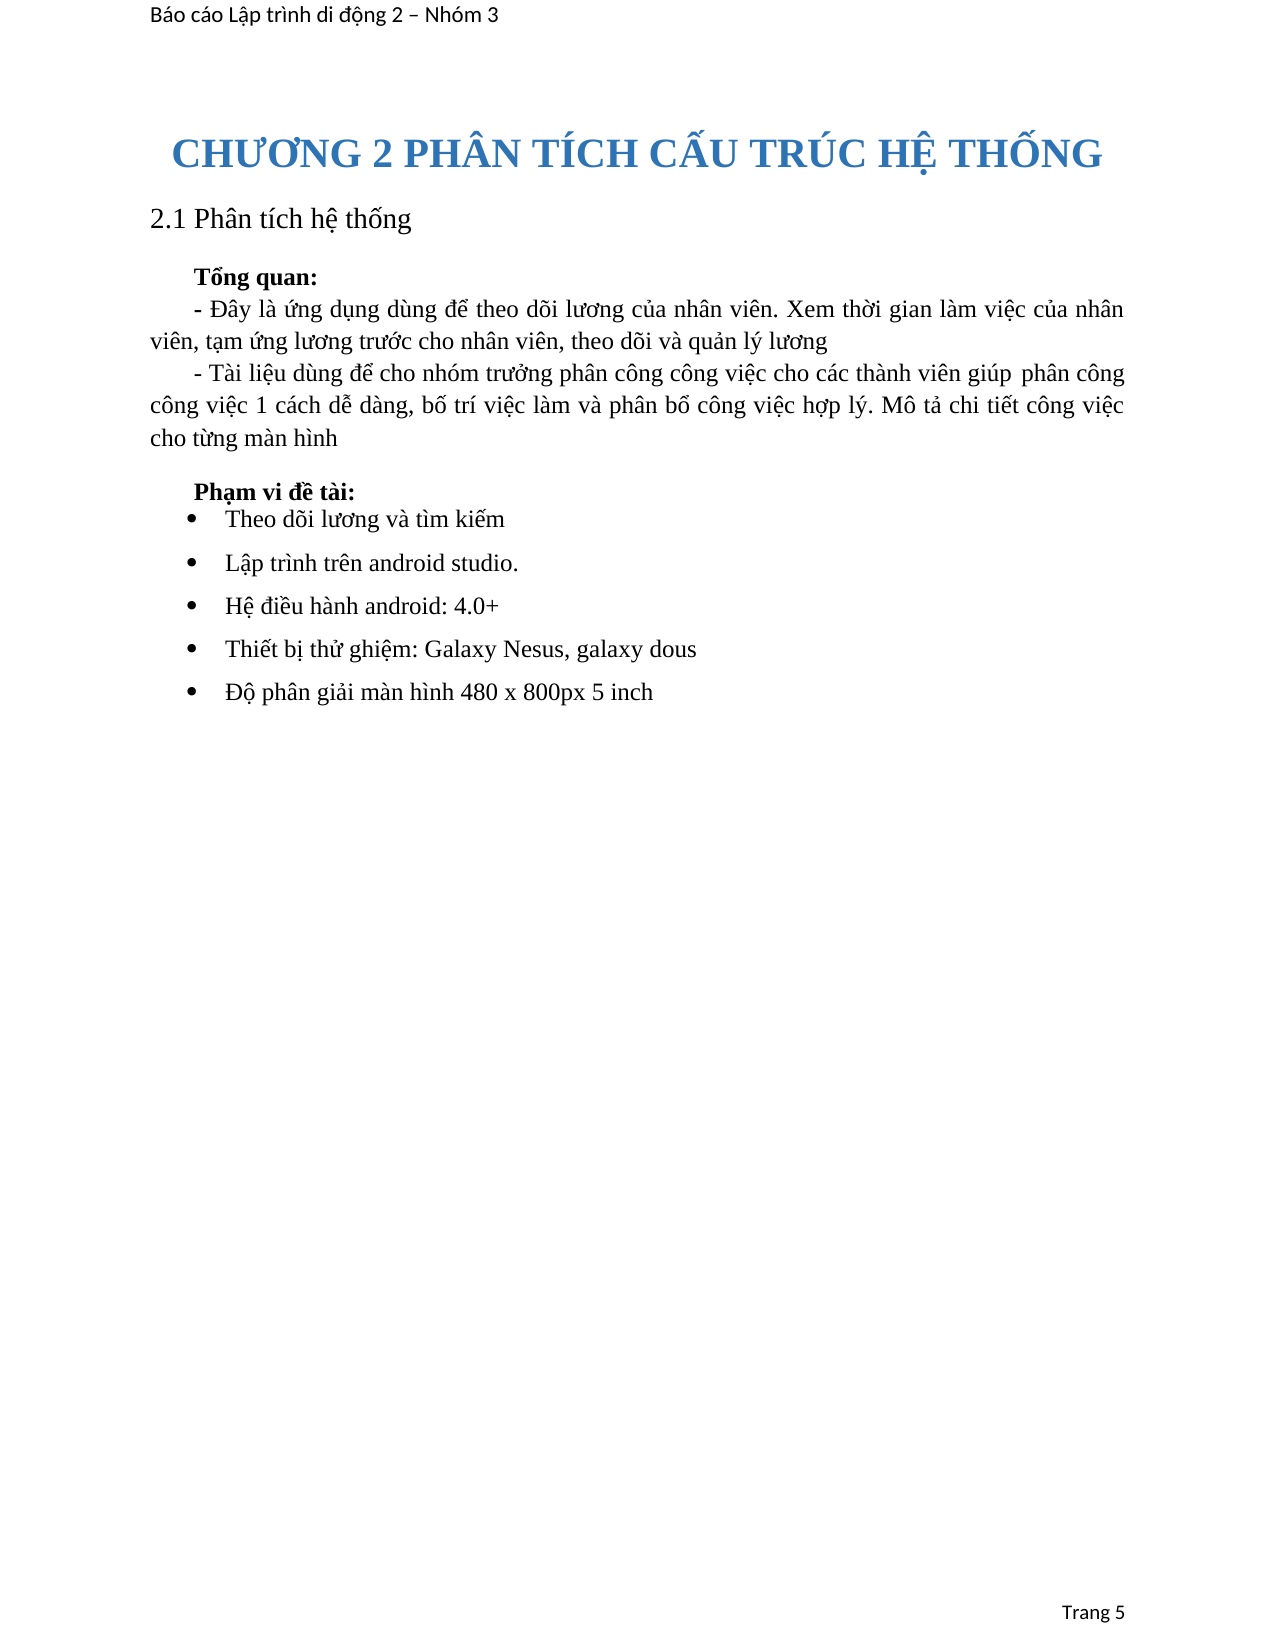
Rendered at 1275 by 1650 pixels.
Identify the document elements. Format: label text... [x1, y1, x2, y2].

text - Tài liệu dùng để cho nhóm trưởng phân công công việc cho các thành viên giúp phân công công việc 1 cách dễ dàng, bố trí việc làm và phân bổ công việc hợp lý. Mô tả chi tiết công việc cho từng màn hình [150, 358, 1125, 451]
list Lập trình trên android studio. [187, 554, 1125, 576]
list Thiết bị thử ghiệm: Galaxy Nesus, galaxy dous [359, 640, 1125, 662]
text - Đây là ứng dụng dùng để theo dõi lương của nhân viên. Xem thời gian làm việc của nhân viên, tạm ứng lương trước cho nhân viên, theo dõi và quản lý lương [150, 294, 1125, 355]
list Độ phân giải màn hình 480 x 800px 5 inch [187, 683, 1125, 704]
list Thiết bị thử ghiệm: Galaxy Nesus, galaxy dous [187, 640, 363, 662]
subtitle CHƯƠNG 2 PHÂN TÍCH CẤU TRÚC HỆ THỐNG [150, 128, 1125, 176]
list Theo dõi lương và tìm kiếm [187, 506, 1125, 533]
text Tổng quan: [150, 262, 1125, 290]
list Hệ điều hành android: 4.0+ [187, 597, 1125, 619]
text Phạm vi đề tài: [194, 477, 1125, 506]
subtitle 2.1 Phân tích hệ thống [150, 201, 1125, 235]
